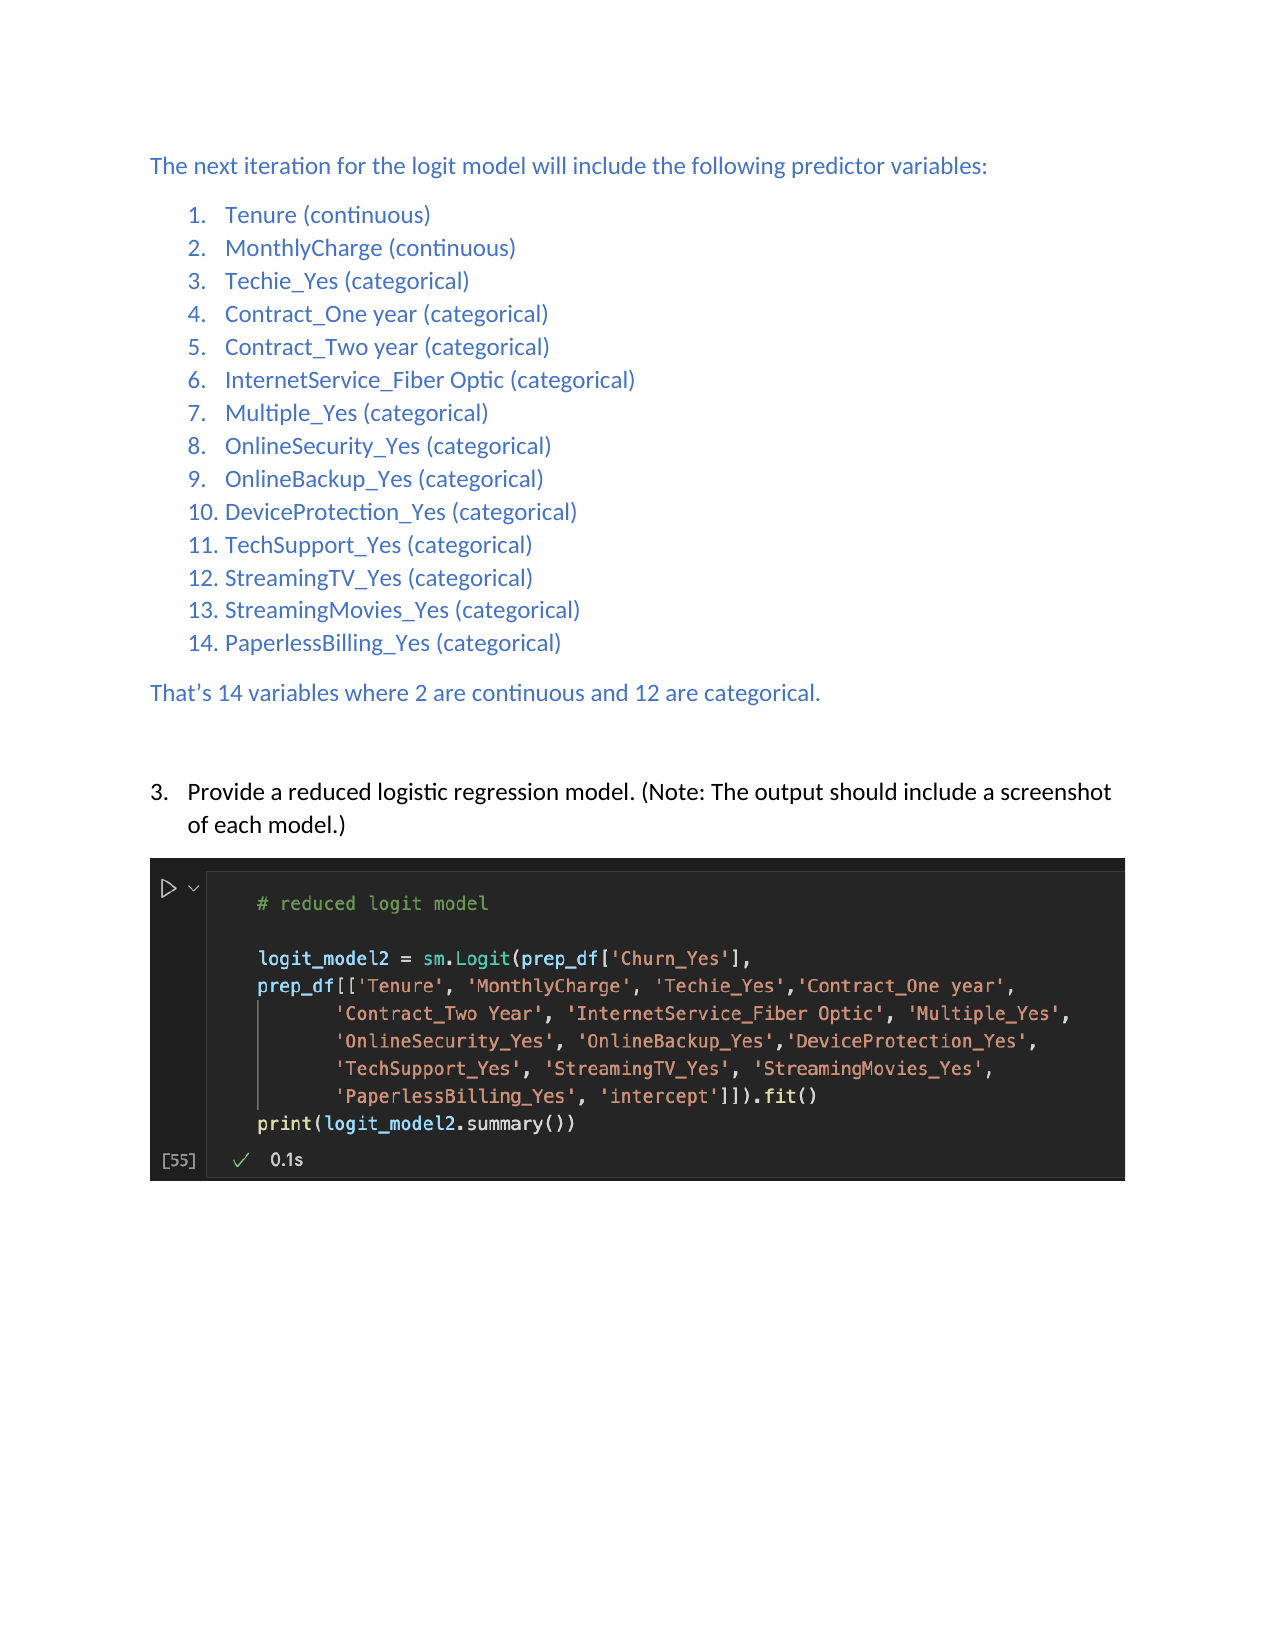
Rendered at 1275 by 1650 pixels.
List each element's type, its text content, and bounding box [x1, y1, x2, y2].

list Tenure (continuous) [187, 199, 1125, 230]
list PaperlessBilling_Yes (categorical) [187, 627, 1125, 658]
list Contract_One year (categorical) [187, 298, 1125, 329]
list Multiple_Yes (categorical) [187, 397, 1125, 428]
list OnlineSecurity_Yes (categorical) [187, 430, 1125, 461]
list StreamingTV_Yes (categorical) [187, 562, 1125, 592]
list MonthlyCharge (continuous) [187, 232, 1125, 263]
list InternetService_Fiber Optic (categorical) [187, 364, 1125, 395]
list Techie_Yes (categorical) [187, 265, 1125, 296]
list StreamingMovies_Yes (categorical) [187, 594, 1125, 625]
text That’s 14 variables where 2 are continuous and 12 are categorical. [150, 677, 1125, 708]
list TechSupport_Yes (categorical) [187, 529, 1125, 559]
list OnlineBackup_Yes (categorical) [187, 463, 1125, 493]
list Provide a reduced logistic regression model. (Note: The output should include a screenshot of each model.) [150, 776, 1125, 840]
text The next iteration for the logit model will include the following predictor variables: [150, 150, 1125, 181]
list DeviceProtection_Yes (categorical) [187, 496, 1125, 526]
picture [150, 858, 1125, 1181]
list Contract_Two year (categorical) [187, 331, 1125, 362]
